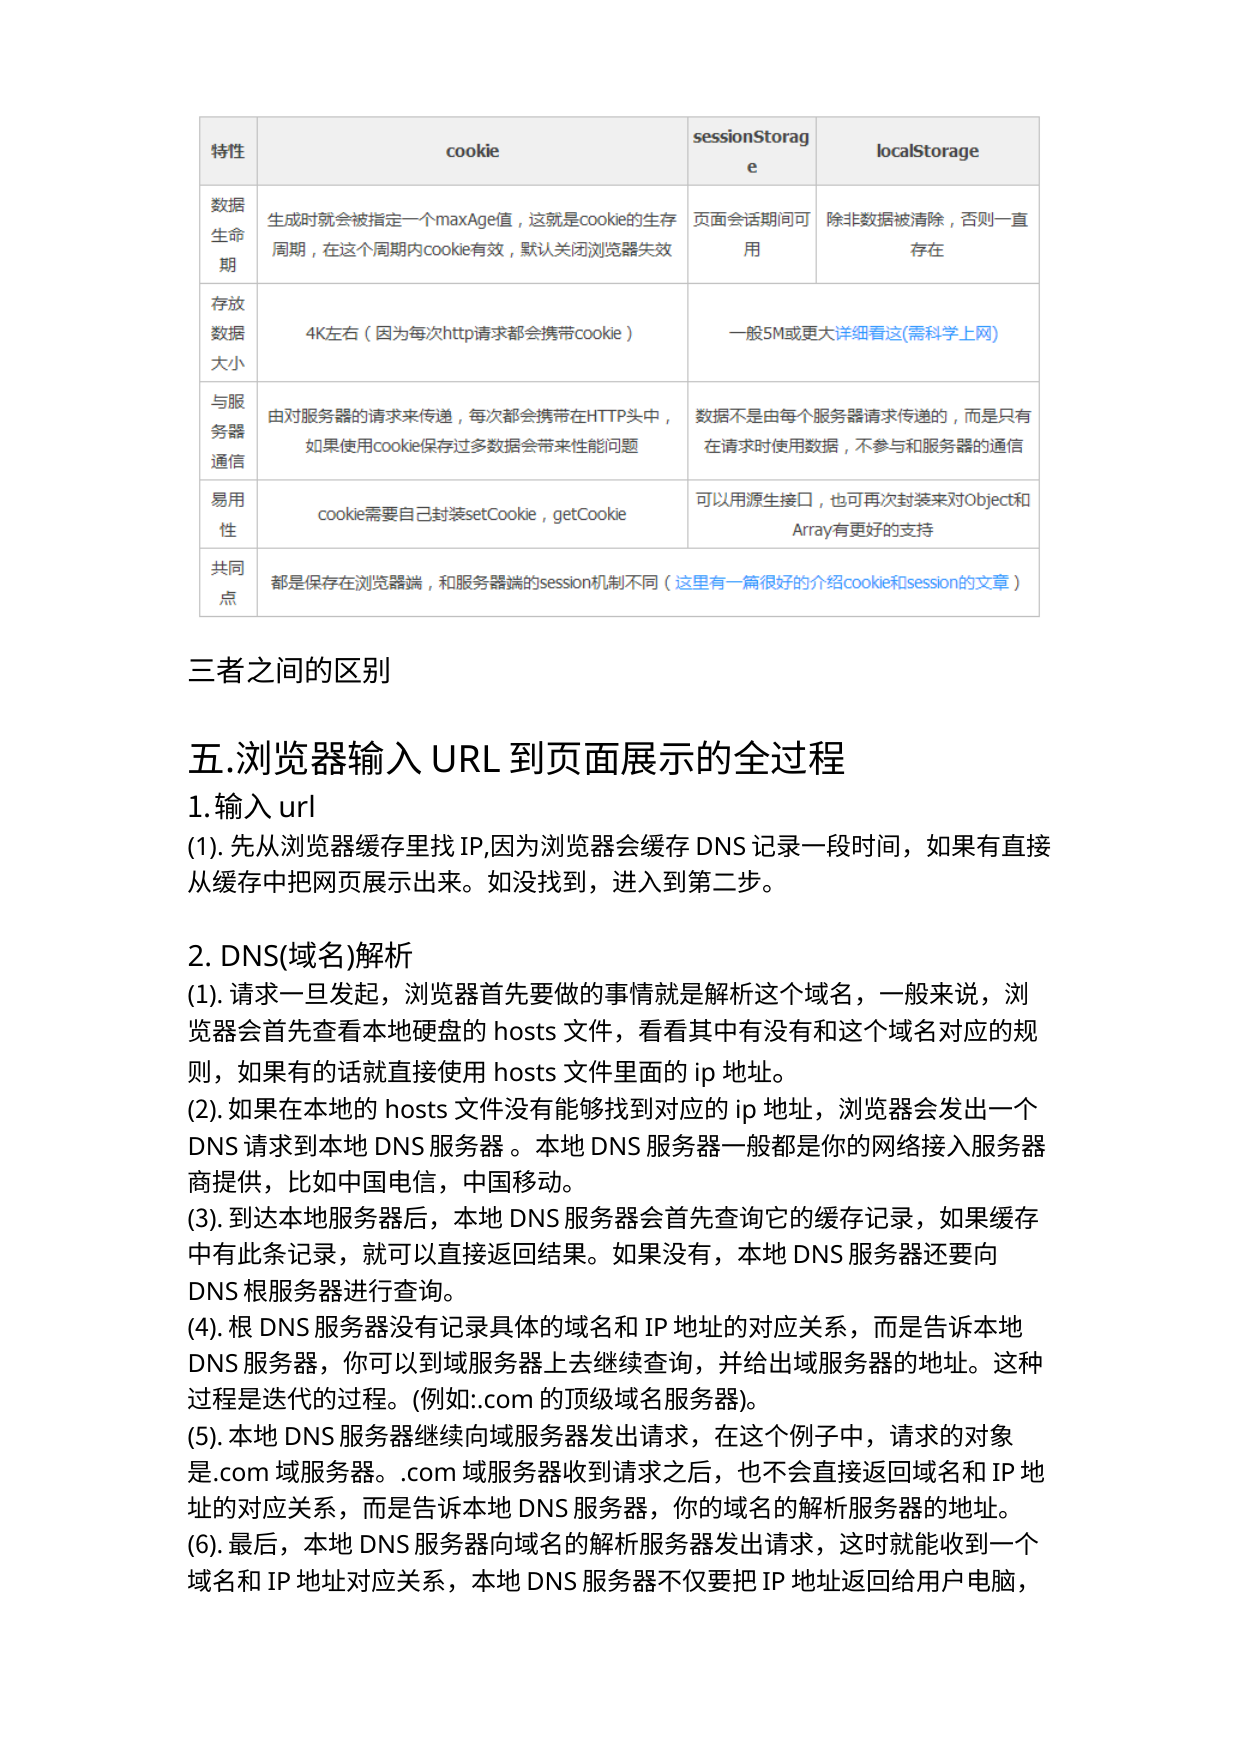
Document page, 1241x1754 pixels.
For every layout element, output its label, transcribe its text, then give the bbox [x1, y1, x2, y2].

text (2). 如果在本地的 hosts 文件没有能够找到对应的 ip 地址，浏览器会发出一个 DNS请求到本地DNS服务器 。本地DNS服务器一般都是你的网络接入服务器商提供，比如中国电信，中国移动。 [187, 1090, 1053, 1198]
text (3). 到达本地服务器后，本地DNS服务器会首先查询它的缓存记录，如果缓存中有此条记录，就可以直接返回结果。如果没有，本地DNS服务器还要向DNS根服务器进行查询。 [187, 1198, 1053, 1307]
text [187, 1525, 1053, 1597]
text (1). 先从浏览器缓存里找IP,因为浏览器会缓存DNS记录一段时间，如果有直接从缓存中把网页展示出来。如没找到，进入到第二步。 [187, 826, 1053, 898]
text (1). 请求一旦发起，浏览器首先要做的事情就是解析这个域名，一般来说，浏览器会首先查看本地硬盘的 hosts 文件，看看其中有没有和这个域名对应的规则，如果有的话就直接使用 hosts 文件里面的 ip 地址。 [187, 975, 1053, 1090]
text (4). 根DNS服务器没有记录具体的域名和IP地址的对应关系，而是告诉本地DNS服务器，你可以到域服务器上去继续查询，并给出域服务器的地址。这种过程是迭代的过程。(例如:.com的顶级域名服务器)。 [187, 1307, 1053, 1416]
picture [186, 108, 1052, 622]
text 2. DNS(域名)解析 [187, 932, 1053, 975]
text 五.浏览器输入URL到页面展示的全过程 [187, 729, 1053, 783]
list 输入url [187, 783, 1053, 826]
text (5). 本地DNS服务器继续向域服务器发出请求，在这个例子中，请求的对象是.com域服务器。.com域服务器收到请求之后，也不会直接返回域名和IP地址的对应关系，而是告诉本地DNS服务器，你的域名的解析服务器的地址。 [187, 1416, 1053, 1525]
